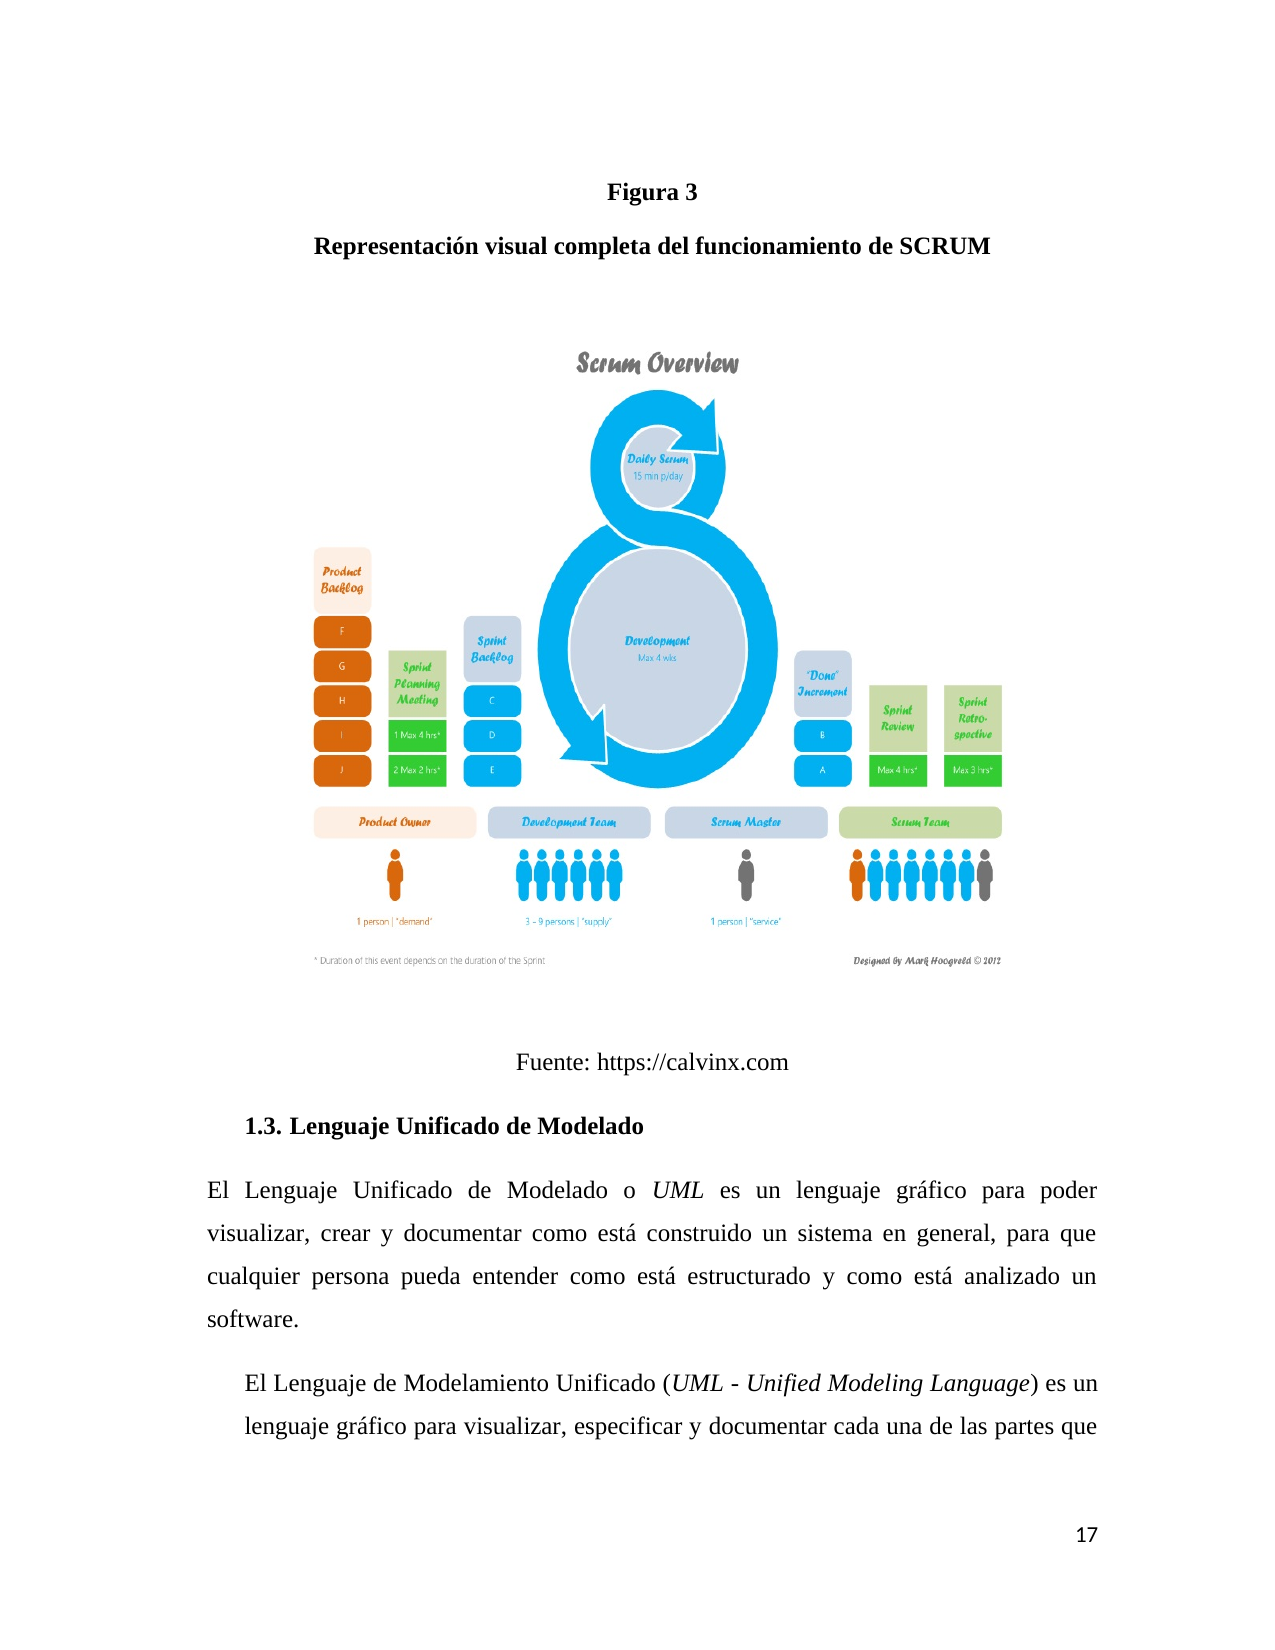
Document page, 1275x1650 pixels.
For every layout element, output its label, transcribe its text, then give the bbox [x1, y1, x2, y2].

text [244, 1368, 1098, 1440]
text Figura 3 [207, 177, 1098, 206]
list Lenguaje Unificado de Modelado [244, 1111, 1098, 1140]
text El Lenguaje Unificado de Modelado o UML es un lenguaje gráfico para poder visualizar, crear y documentar como está construido un sistema en general, para que cualquier persona pueda entender como está estructurado y como está analizado un software. [207, 1175, 1098, 1333]
text Representación visual completa del funcionamiento de SCRUM [207, 231, 1098, 260]
picture [206, 285, 1098, 1013]
text Fuente: https://calvinx.com [207, 1047, 1098, 1076]
